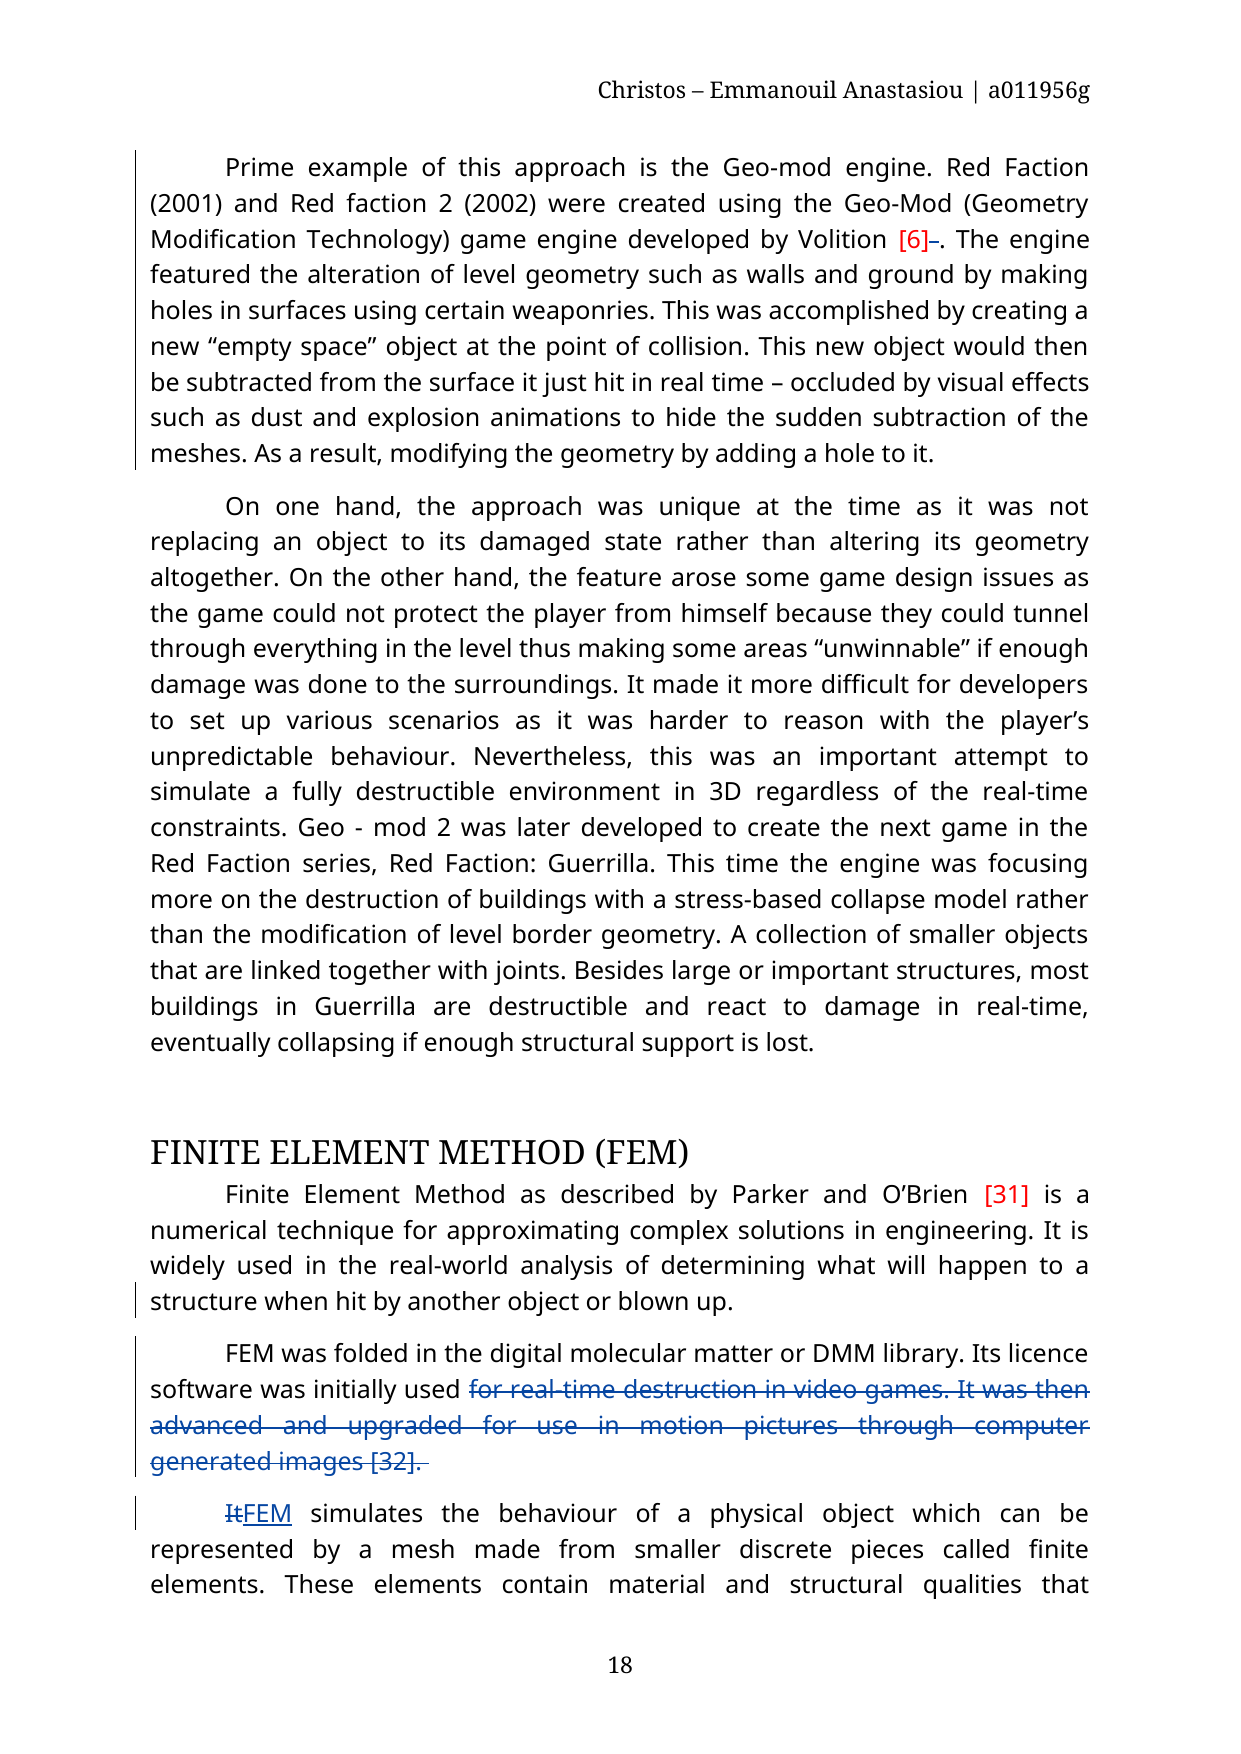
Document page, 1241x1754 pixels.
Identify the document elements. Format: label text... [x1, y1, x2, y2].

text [150, 1496, 1090, 1601]
text Finite Element Method as described by Parker and O’Brien [31] is a numerical technique for approximating complex solutions in engineering. It is widely used in the real-world analysis of determining what will happen to a structure when hit by another object or blown up. [150, 1177, 1090, 1318]
text On one hand, the approach was unique at the time as it was not replacing an object to its damaged state rather than altering its geometry altogether. On the other hand, the feature arose some game design issues as the game could not protect the player from himself because they could tunnel through everything in the level thus making some areas “unwinnable” if enough damage was done to the surroundings. It made it more difficult for developers to set up various scenarios as it was harder to reason with the player’s unpredictable behaviour. Nevertheless, this was an important attempt to simulate a fully destructible environment in 3D regardless of the real-time constraints. Geo - mod 2 was later developed to create the next game in the Red Faction series, Red Faction: Guerrilla. This time the engine was focusing more on the destruction of buildings with a stress-based collapse model rather than the modification of level border geometry. A collection of smaller objects that are linked together with joints. Besides large or important structures, most buildings in Guerrilla are destructible and react to damage in real-time, eventually collapsing if enough structural support is lost. [150, 488, 1090, 1058]
text Prime example of this approach is the Geo-mod engine. Red Faction (2001) and Red faction 2 (2002) were created using the Geo-Mod (Geometry Modification Technology) game engine developed by Volition [6]. The engine featured the alteration of level geometry such as walls and ground by making holes in surfaces using certain weaponries. This was accomplished by creating a new “empty space” object at the point of collision. This new object would then be subtracted from the surface it just hit in real time – occluded by visual effects such as dust and explosion animations to hide the sudden subtraction of the meshes. As a result, modifying the geometry by adding a hole to it. [150, 150, 1090, 470]
subtitle Finite Element Method (FEM) [150, 1129, 1090, 1174]
